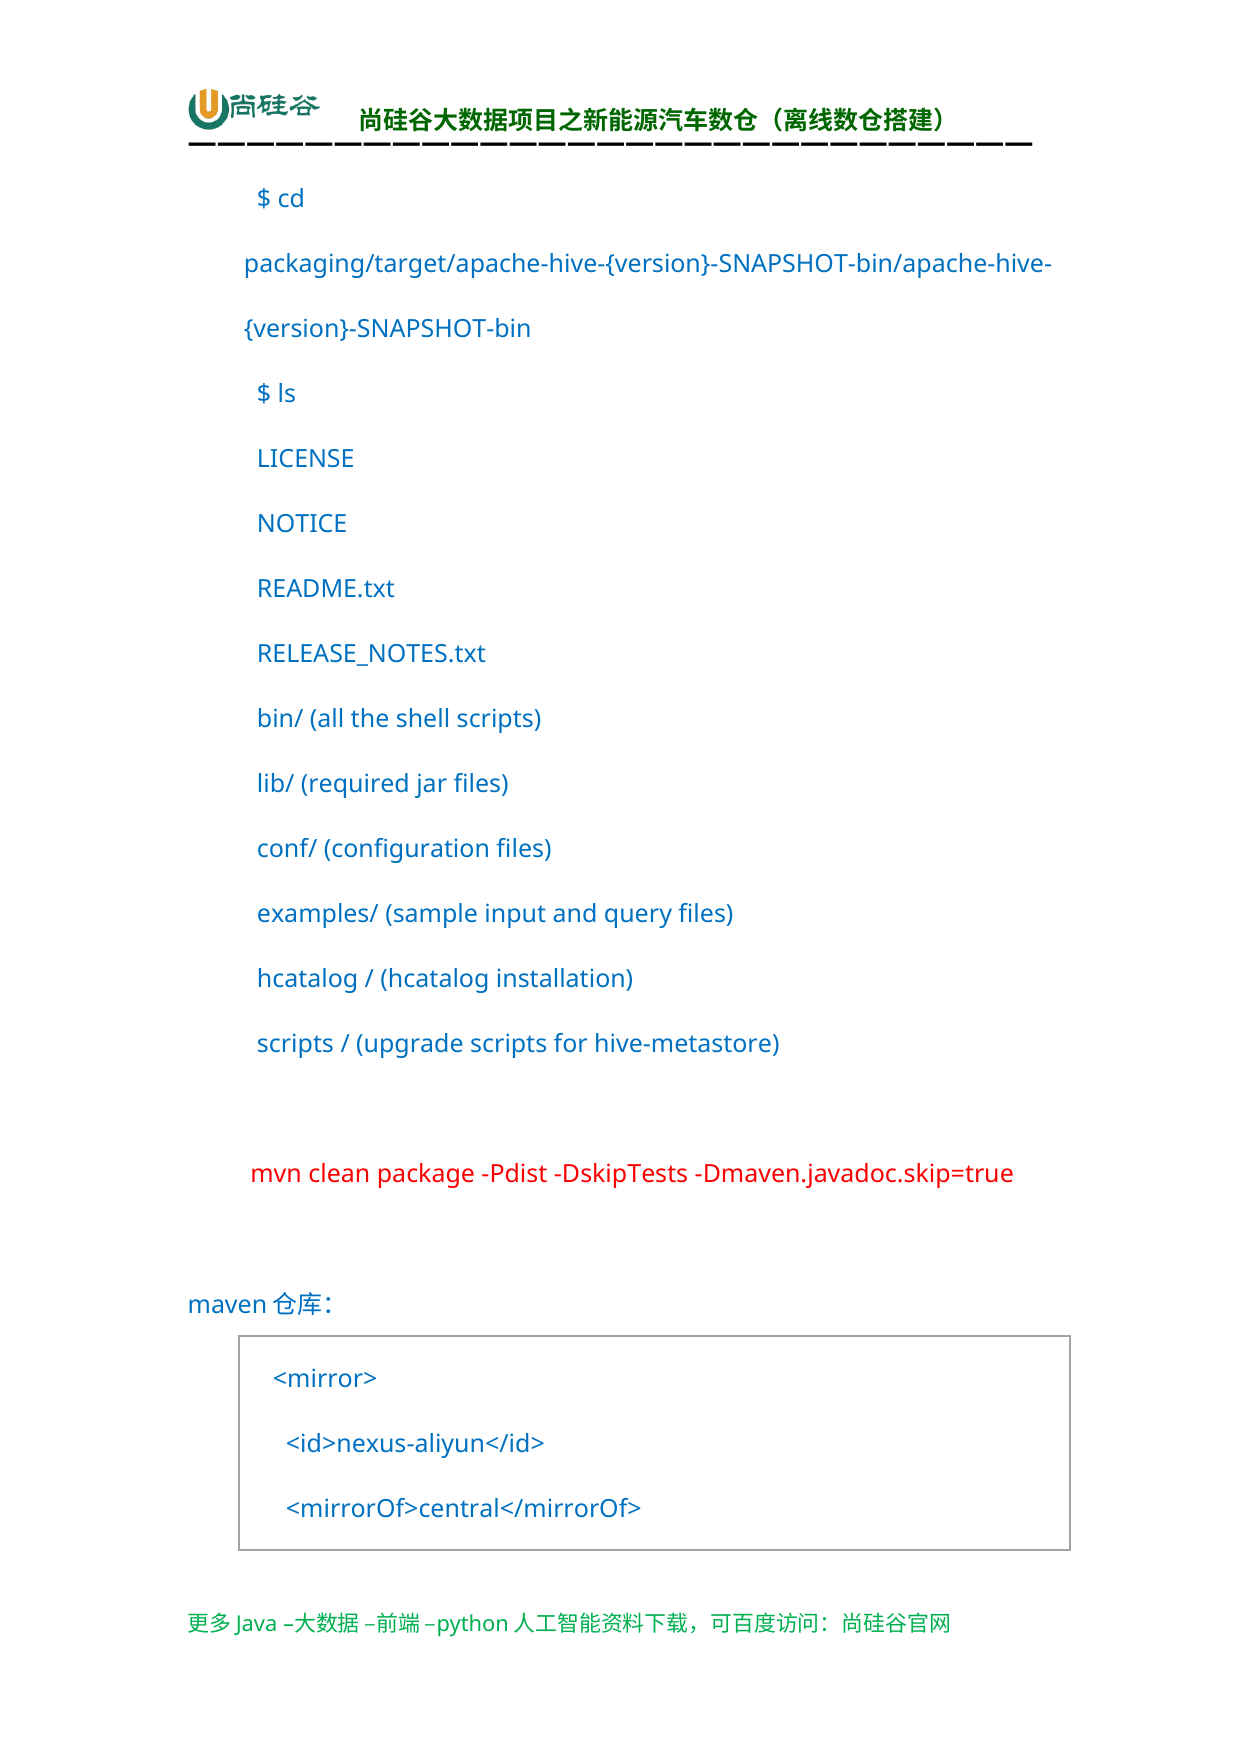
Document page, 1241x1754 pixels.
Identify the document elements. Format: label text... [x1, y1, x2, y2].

text RELEASE_NOTES.txt [244, 620, 1053, 685]
text bin/ (all the shell scripts) [244, 685, 1053, 750]
text lib/ (required jar files) [244, 750, 1053, 815]
text conf/ (configuration files) [244, 815, 1053, 880]
text maven仓库： [187, 1270, 1053, 1335]
text LICENSE [244, 425, 1053, 490]
text NOTICE [244, 490, 1053, 555]
text $ cd packaging/target/apache-hive-{version}-SNAPSHOT-bin/apache-hive-{version}-SNAPSHOT-bin [244, 165, 1053, 360]
picture [187, 88, 320, 130]
text scripts / (upgrade scripts for hive-metastore) [244, 1010, 1053, 1075]
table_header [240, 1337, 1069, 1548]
text hcatalog / (hcatalog installation) [244, 945, 1053, 1010]
text $ ls [244, 360, 1053, 425]
text examples/ (sample input and query files) [244, 880, 1053, 945]
text mvn clean package -Pdist -DskipTests -Dmaven.javadoc.skip=true [244, 1140, 1053, 1205]
text README.txt [244, 555, 1053, 620]
